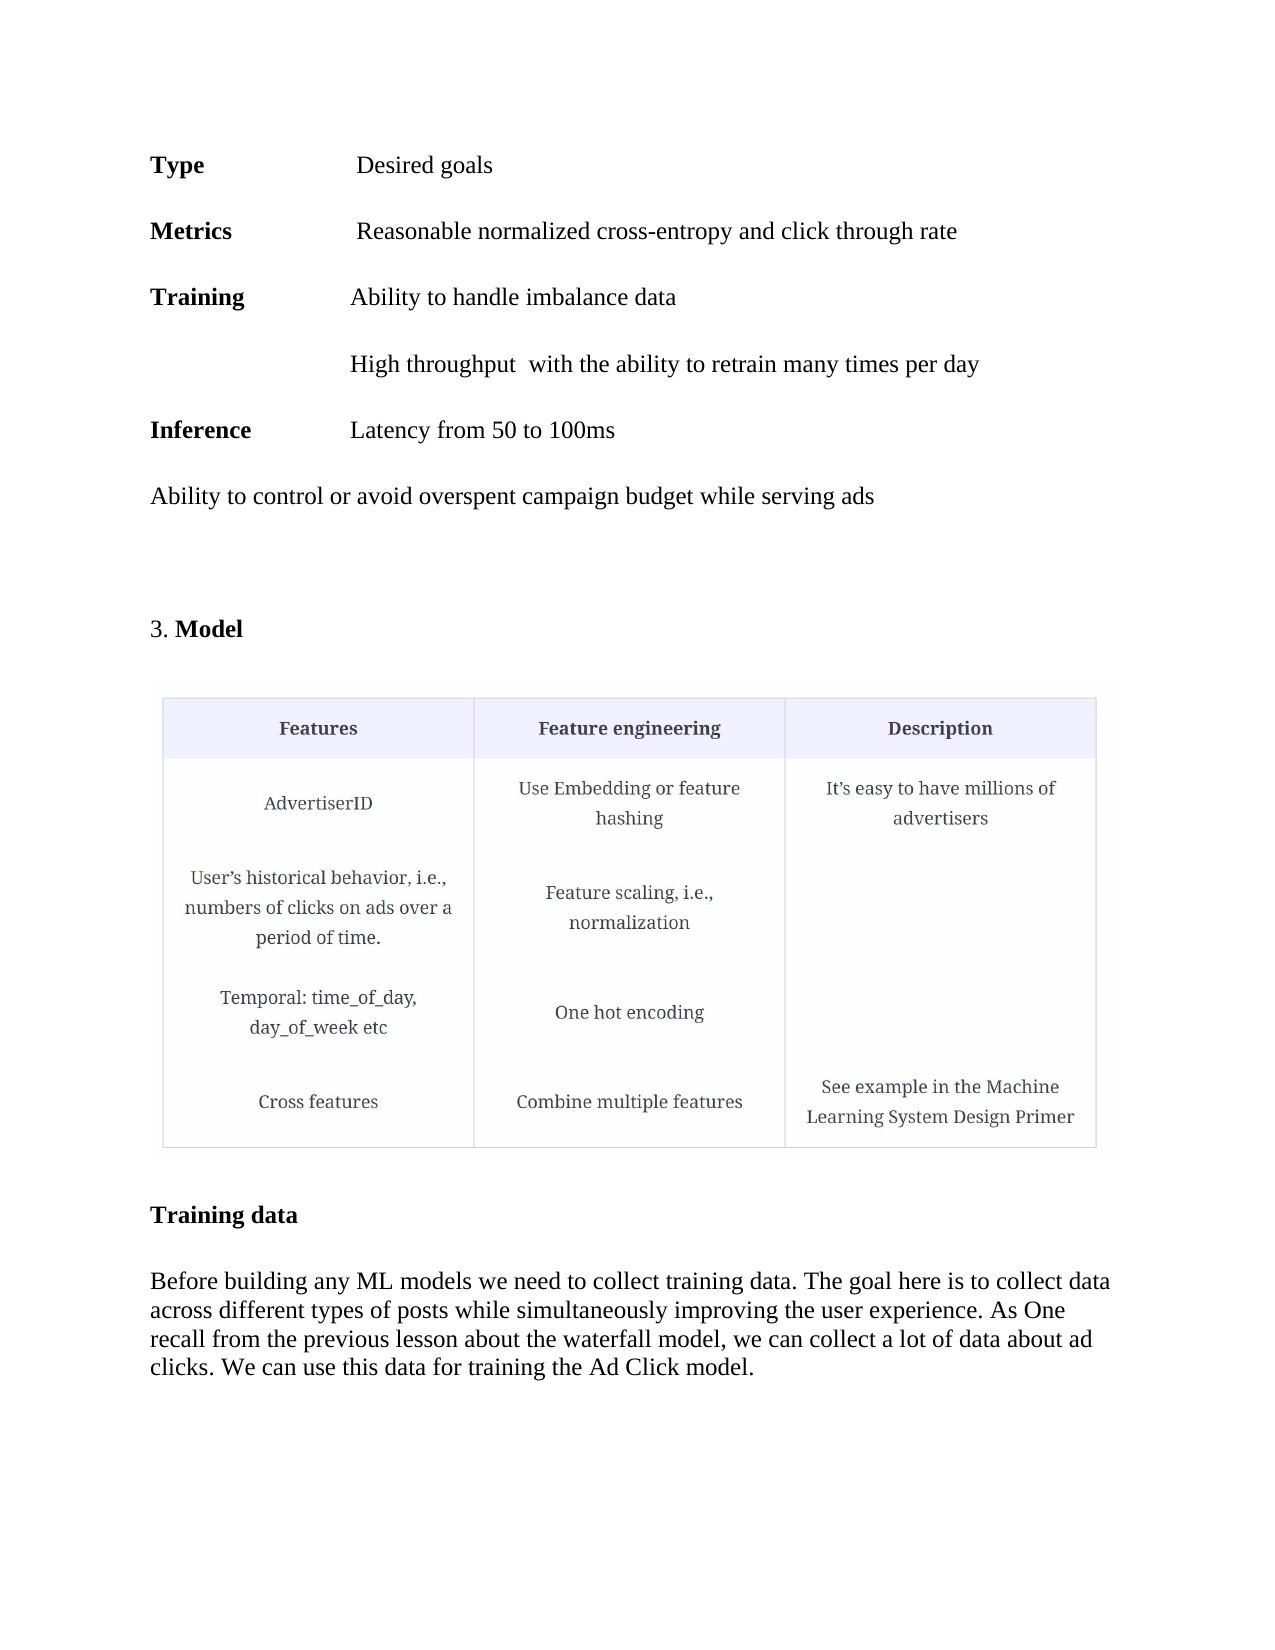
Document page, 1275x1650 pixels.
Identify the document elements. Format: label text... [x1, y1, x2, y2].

picture [150, 680, 1125, 1163]
subtitle Ability to control or avoid overspent campaign budget while serving ads [150, 481, 1125, 510]
subtitle High throughput with the ability to retrain many times per day [150, 349, 1125, 377]
subtitle Before building any ML models we need to collect training data. The goal here is to collect data across different types of posts while simultaneously improving the user experience. As One recall from the previous lesson about the waterfall model, we can collect a lot of data about ad clicks. We can use this data for training the Ad Click model. [150, 1266, 1125, 1381]
subtitle Inference Latency from 50 to 100ms [150, 415, 1125, 444]
subtitle 3. Model [150, 614, 1125, 642]
subtitle Metrics Reasonable normalized cross-entropy and click through rate [150, 216, 1125, 245]
subtitle Training data [150, 1200, 1125, 1229]
subtitle Type Desired goals [150, 150, 1125, 179]
subtitle Training Ability to handle imbalance data [150, 282, 1125, 311]
